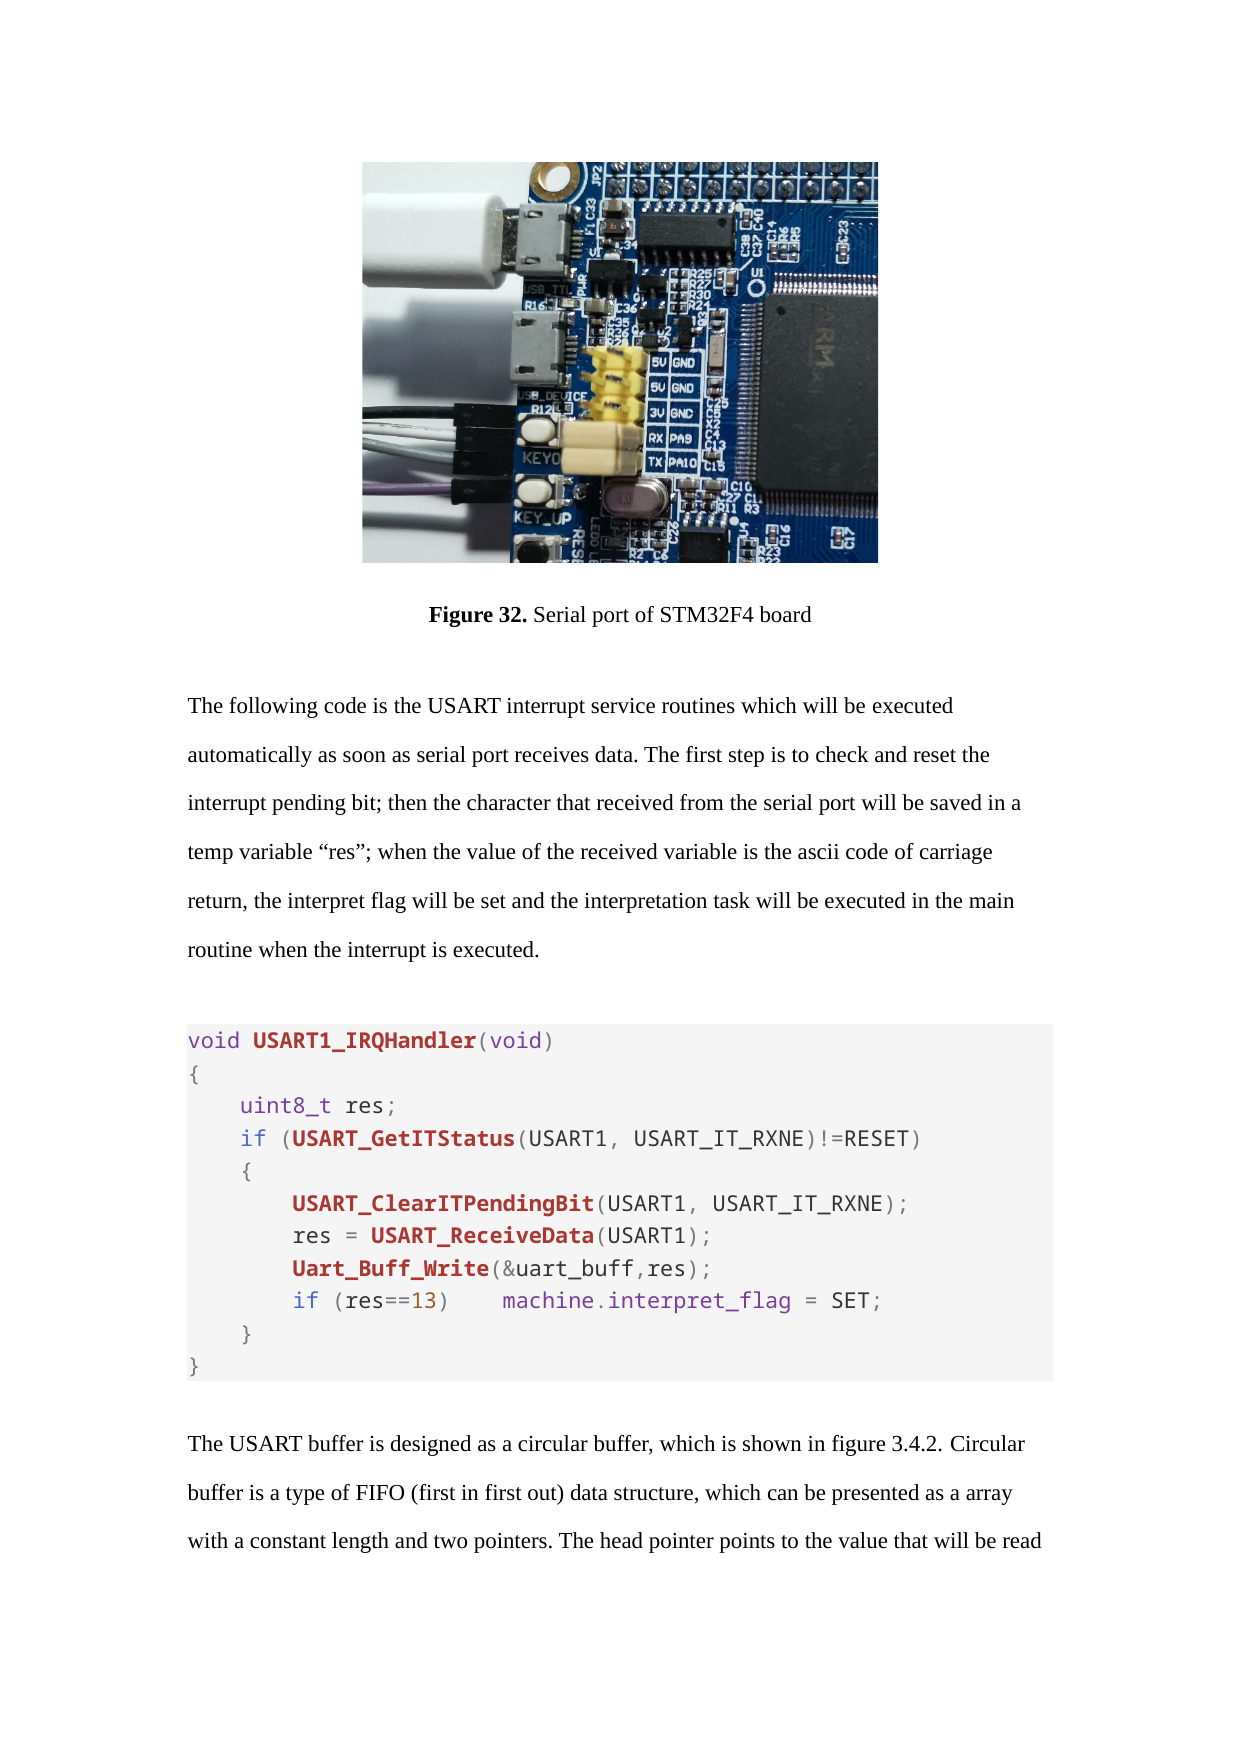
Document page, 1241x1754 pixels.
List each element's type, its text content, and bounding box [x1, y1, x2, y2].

text uint8_t res; [187, 1089, 1053, 1121]
text Uart_Buff_Write(&uart_buff,res); [187, 1251, 1053, 1284]
picture [362, 162, 879, 563]
text if (USART_GetITStatus(USART1, USART_IT_RXNE)!=RESET) [187, 1121, 1053, 1154]
text { [187, 1154, 1053, 1186]
text } [187, 1349, 1053, 1381]
text void USART1_IRQHandler(void) [187, 1024, 1053, 1056]
text Figure 32. Serial port of STM32F4 board [187, 598, 1053, 630]
text } [187, 1316, 1053, 1349]
text if (res==13) machine.interpret_flag = SET; [187, 1284, 1053, 1316]
text res = USART_ReceiveData(USART1); [187, 1219, 1053, 1251]
text { [187, 1056, 1053, 1089]
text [187, 1427, 1053, 1557]
text The following code is the USART interrupt service routines which will be executed automatically as soon as serial port receives data. The first step is to check and reset the interrupt pending bit; then the character that received from the serial port will be saved in a temp variable “res”; when the value of the received variable is the ascii code of carriage return, the interpret flag will be set and the interpretation task will be executed in the main routine when the interrupt is executed. [187, 689, 1053, 965]
text USART_ClearITPendingBit(USART1, USART_IT_RXNE); [187, 1186, 1053, 1219]
